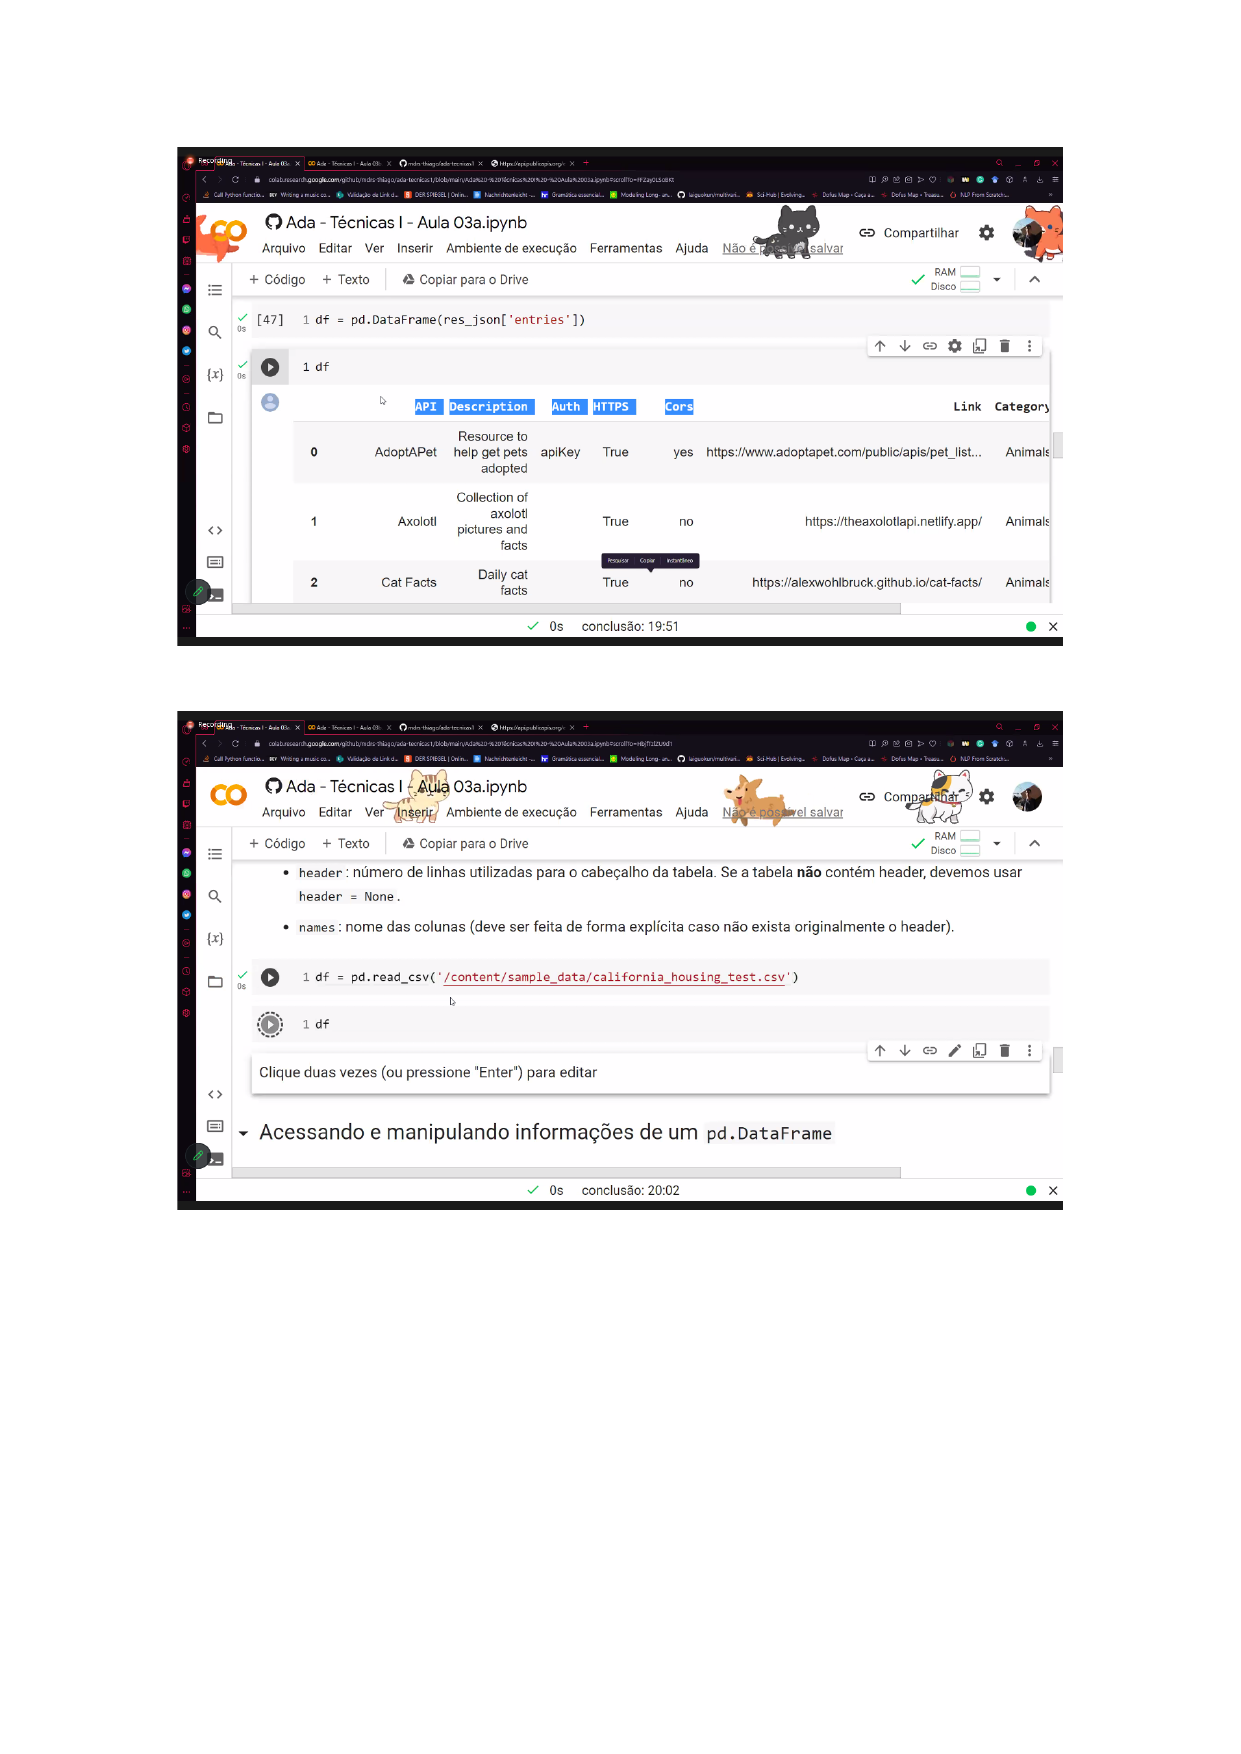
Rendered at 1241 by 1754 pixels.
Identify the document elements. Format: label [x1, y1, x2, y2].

picture [177, 147, 1063, 646]
picture [177, 711, 1063, 1210]
